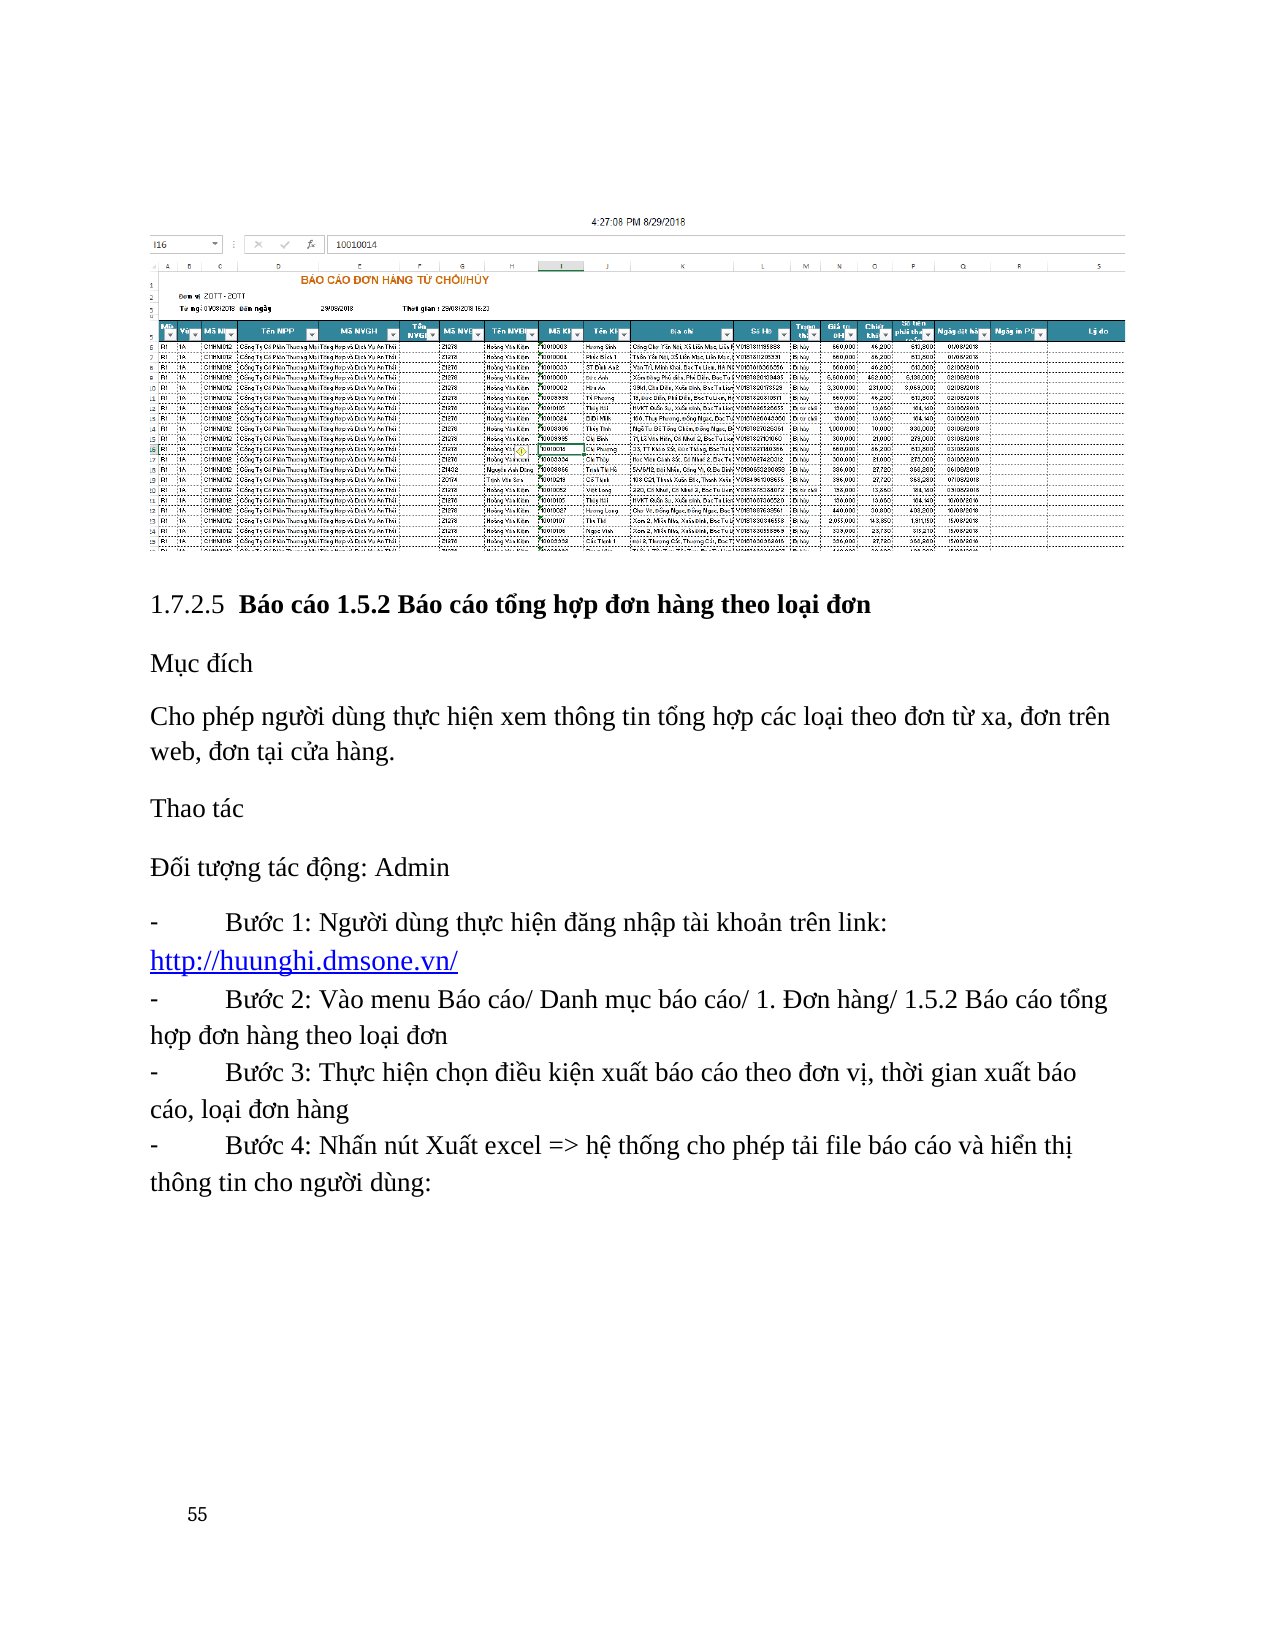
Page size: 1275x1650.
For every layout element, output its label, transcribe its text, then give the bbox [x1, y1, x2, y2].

list Bước 3: Thực hiện chọn điều kiện xuất báo cáo theo đơn vị, thời gian xuất báo cáo, loại đơn hàng [150, 1055, 1125, 1124]
list Bước 2: Vào menu Báo cáo/ Danh mục báo cáo/ 1. Đơn hàng/ 1.5.2 Báo cáo tổng hợp đơn hàng theo loại đơn [150, 982, 1125, 1051]
list Bước 4: Nhấn nút Xuất excel => hệ thống cho phép tải file báo cáo và hiển thị thông tin cho người dùng: [150, 1128, 1125, 1197]
text Đối tượng tác động: Admin [150, 851, 1136, 882]
list Bước 1: Người dùng thực hiện đăng nhập tài khoản trên link: http://huunghi.dmsone.vn/ [150, 904, 1125, 977]
list Cho phép người dùng thực hiện xem thông tin tổng hợp các loại theo đơn từ xa, đơn trên web, đơn tại cửa hàng. [150, 700, 1125, 767]
text Mục đích [150, 647, 1136, 678]
text Thao tác [150, 792, 1136, 823]
picture [150, 209, 1125, 551]
subtitle Báo cáo 1.5.2 Báo cáo tổng hợp đơn hàng theo loại đơn [150, 588, 1136, 619]
